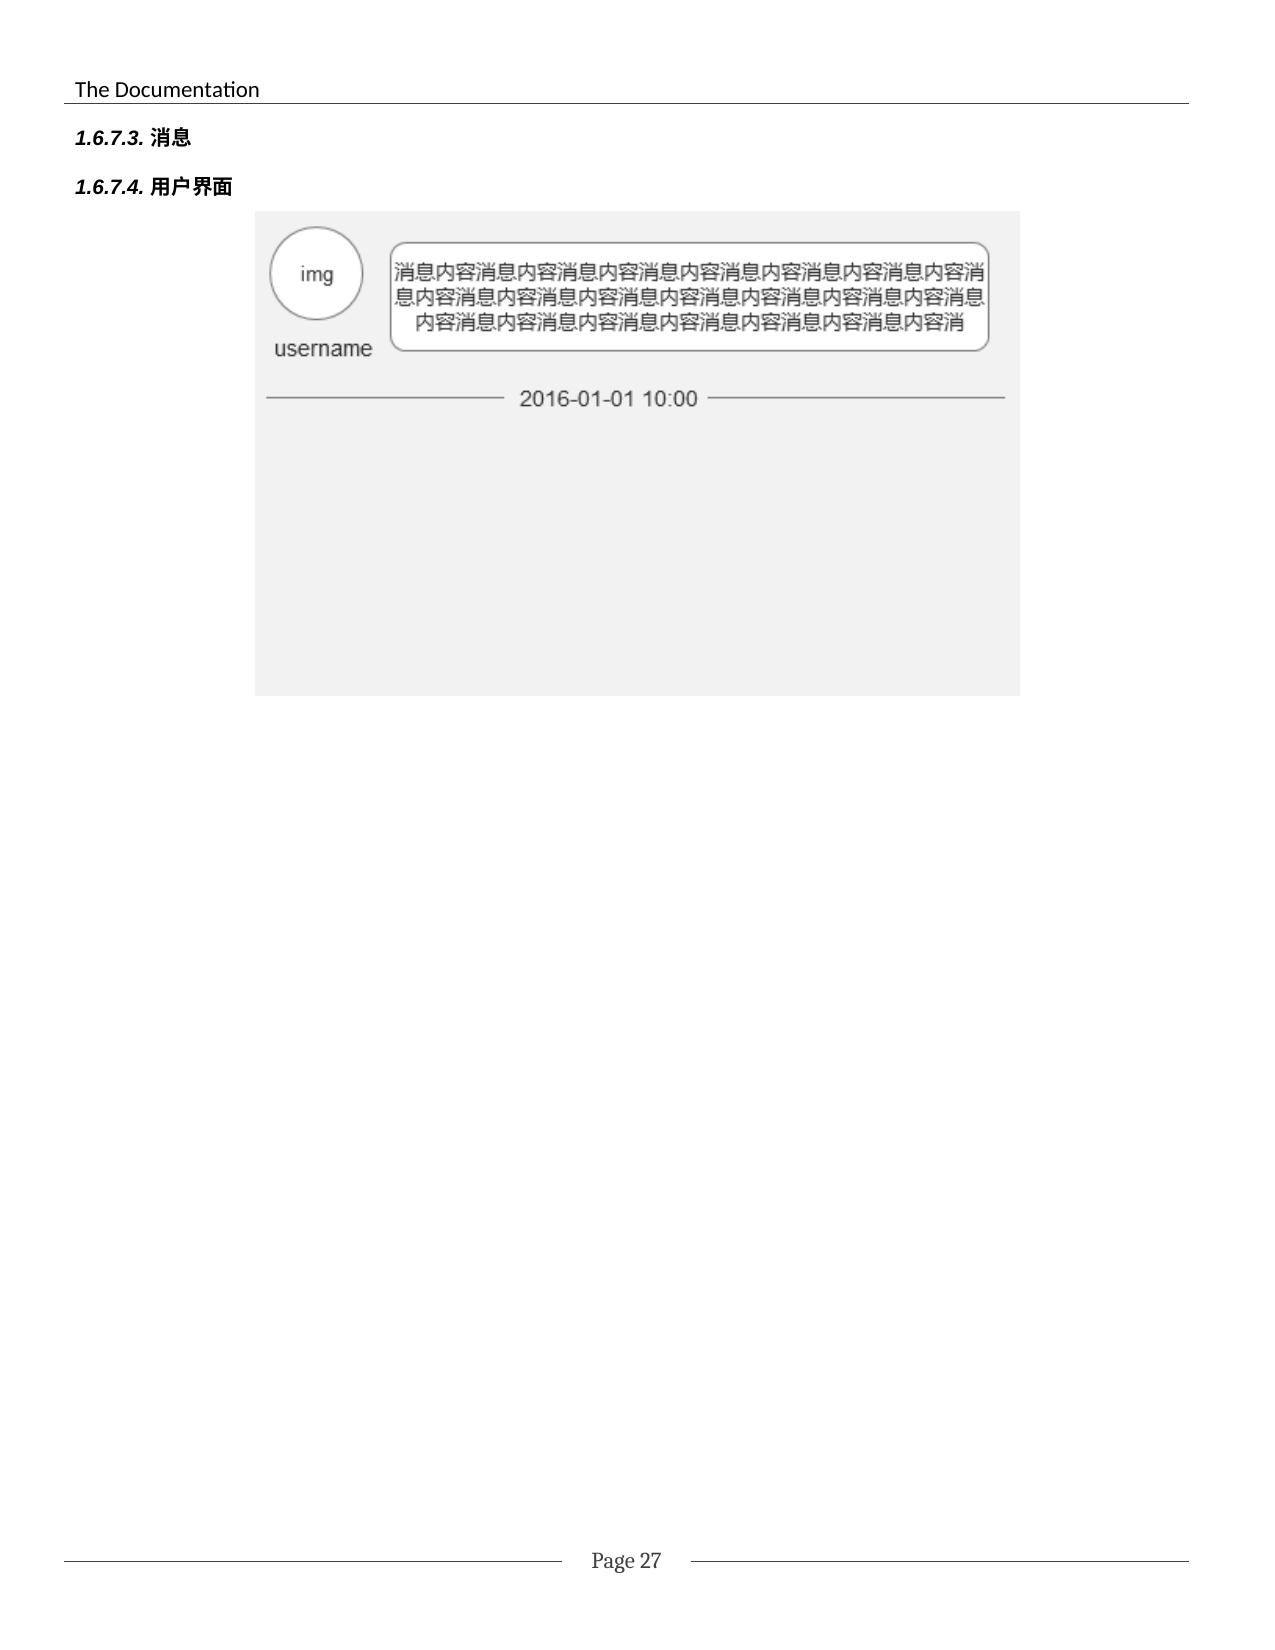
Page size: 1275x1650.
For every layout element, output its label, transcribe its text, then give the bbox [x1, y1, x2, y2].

subtitle 用户界面 [75, 175, 1200, 199]
subtitle 消息 [75, 126, 1200, 150]
